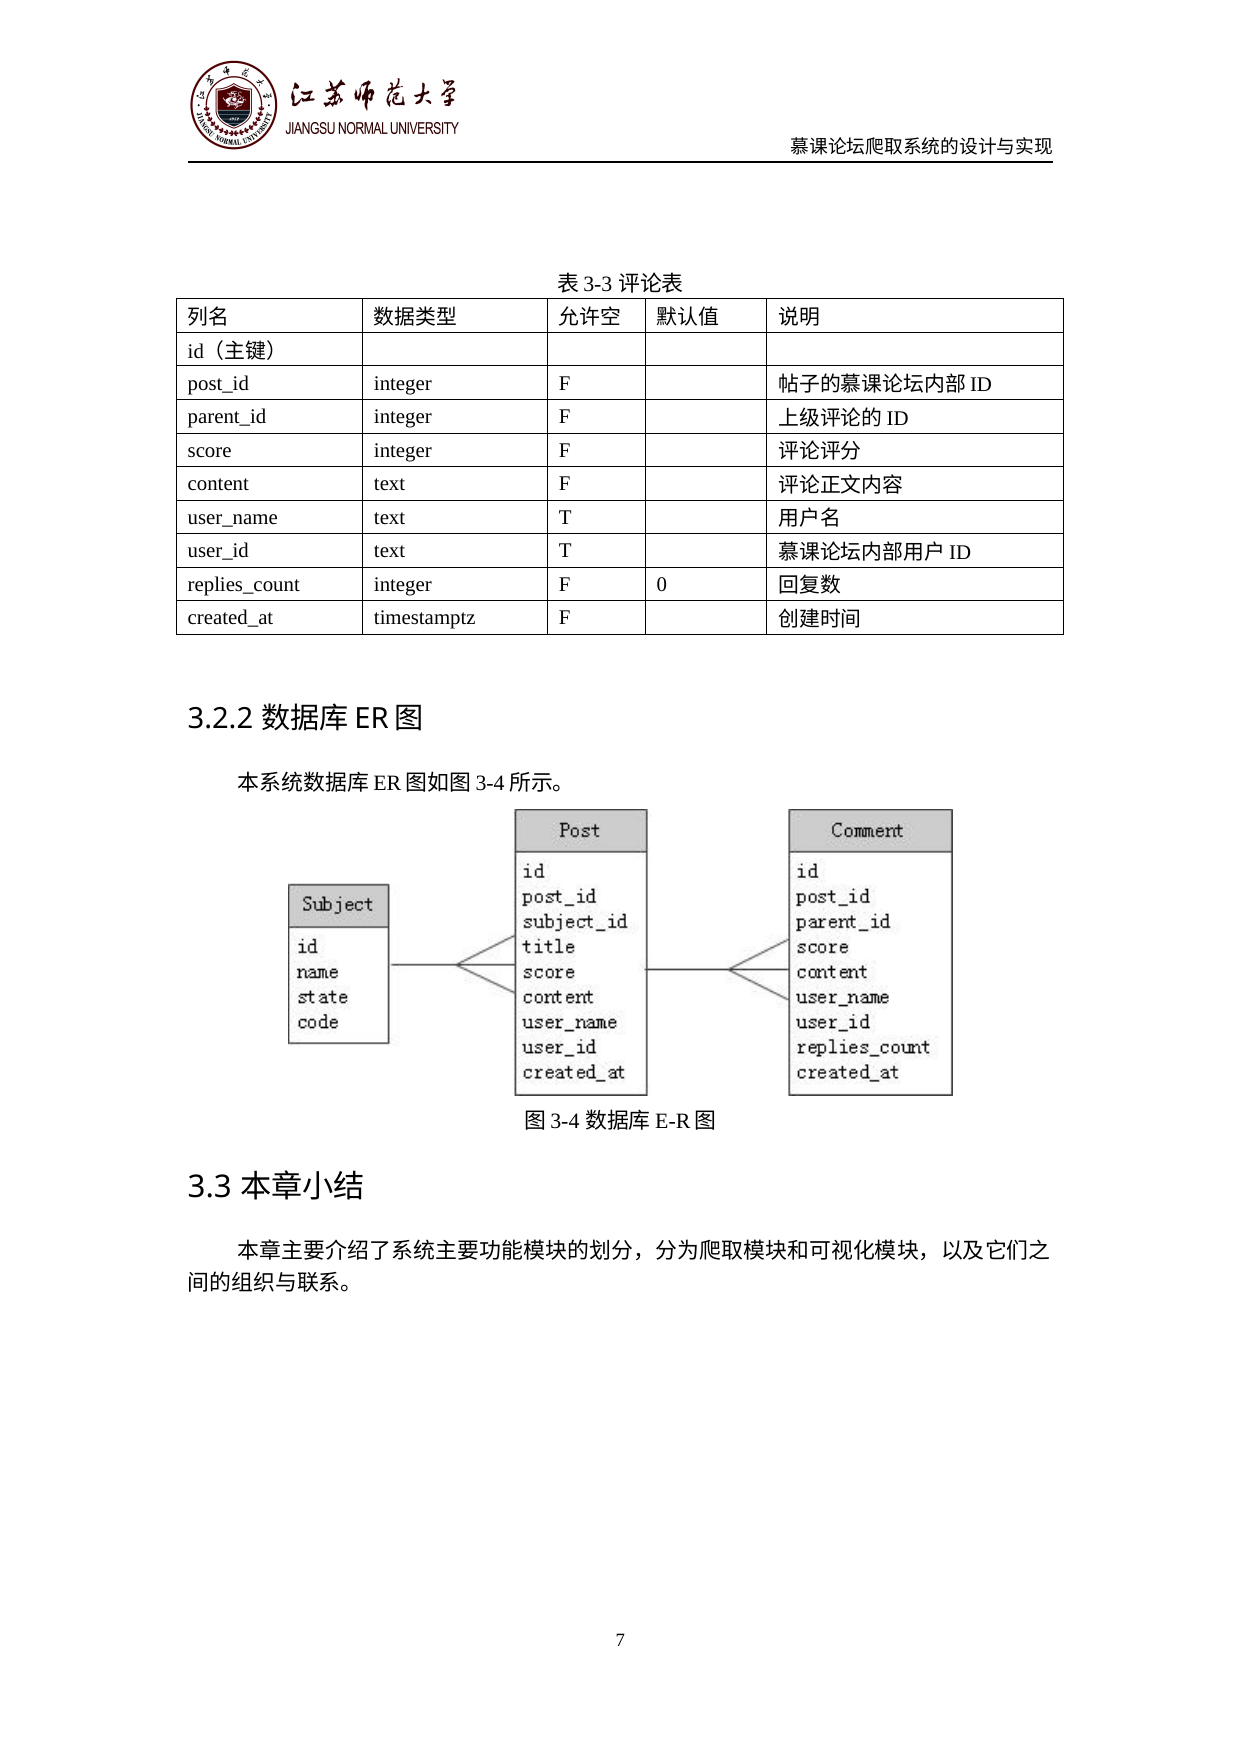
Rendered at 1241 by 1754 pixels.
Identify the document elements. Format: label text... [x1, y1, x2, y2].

table_cell parent_id [177, 400, 362, 432]
table_cell 0 [646, 568, 766, 600]
table_cell [646, 534, 766, 567]
table_cell 慕课论坛内部用户ID [767, 534, 1063, 567]
table_cell [646, 434, 766, 466]
table_cell F [548, 434, 645, 466]
table_cell user_id [177, 534, 362, 567]
table_cell post_id [177, 366, 362, 399]
table_cell [646, 601, 766, 634]
table_cell [548, 333, 645, 365]
table_cell T [548, 501, 645, 533]
table_cell created_at [177, 601, 362, 634]
table_cell integer [363, 434, 547, 466]
table_cell F [548, 467, 645, 499]
table_cell [767, 333, 1063, 365]
table_header 数据类型 [363, 299, 547, 332]
table_cell 帖子的慕课论坛内部ID [767, 366, 1063, 399]
table_cell 用户名 [767, 501, 1063, 533]
table_header 默认值 [646, 299, 766, 332]
table_cell 评论正文内容 [767, 467, 1063, 499]
table_cell content [177, 467, 362, 499]
table_cell integer [363, 366, 547, 399]
table_cell 创建时间 [767, 601, 1063, 634]
table_cell [646, 400, 766, 432]
table_cell integer [363, 568, 547, 600]
table_cell text [363, 467, 547, 499]
table_header 列名 [177, 299, 362, 332]
subtitle 3.2.2 数据库ER图 [187, 683, 1050, 748]
table_cell [646, 501, 766, 533]
table_cell replies_count [177, 568, 362, 600]
table_cell integer [363, 400, 547, 432]
table_cell [646, 366, 766, 399]
table_cell [646, 467, 766, 499]
table_cell text [363, 501, 547, 533]
table_cell [363, 333, 547, 365]
table_cell 评论评分 [767, 434, 1063, 466]
table_cell id（主键） [177, 333, 362, 365]
table_cell 上级评论的ID [767, 400, 1063, 432]
table_header 允许空 [548, 299, 645, 332]
subtitle 3.3 本章小结 [187, 1151, 1053, 1216]
table_cell user_name [177, 501, 362, 533]
table_cell F [548, 366, 645, 399]
table_cell text [363, 534, 547, 567]
picture [187, 57, 476, 154]
text 本章主要介绍了系统主要功能模块的划分，分为爬取模块和可视化模块，以及它们之间的组织与联系。 [187, 1232, 1053, 1297]
table_cell F [548, 601, 645, 634]
picture [288, 809, 953, 1096]
table_cell 回复数 [767, 568, 1063, 600]
table_cell [646, 333, 766, 365]
table_cell timestamptz [363, 601, 547, 634]
table_cell F [548, 568, 645, 600]
text 表3-3 评论表 [187, 266, 1053, 298]
table_cell F [548, 400, 645, 432]
text 图3-4 数据库E-R图 [187, 1102, 1053, 1135]
table_cell score [177, 434, 362, 466]
text 本系统数据库ER图如图3-4所示。 [187, 765, 1053, 797]
table_header 说明 [767, 299, 1063, 332]
table_cell T [548, 534, 645, 567]
